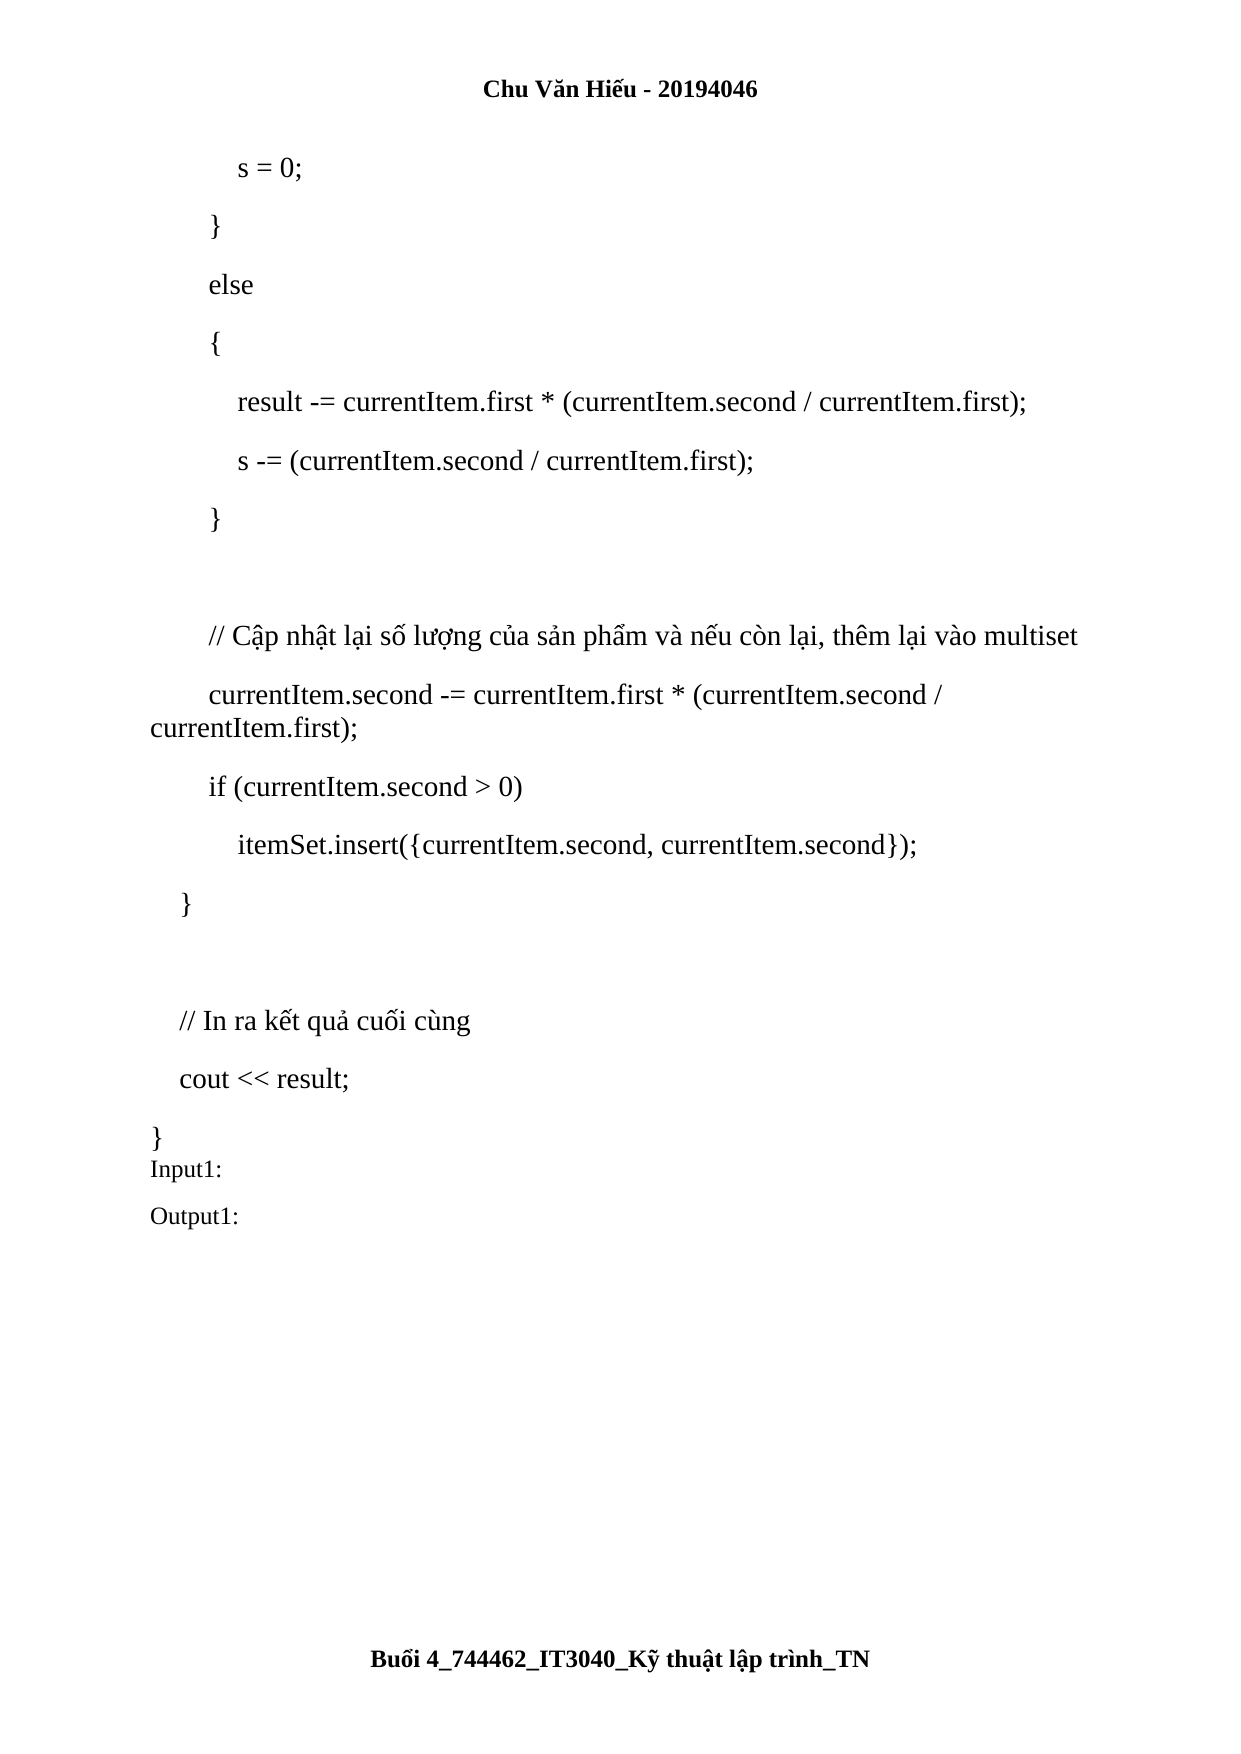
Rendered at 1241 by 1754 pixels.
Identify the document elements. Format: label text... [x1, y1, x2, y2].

text } [150, 501, 1090, 535]
text if (currentItem.second > 0) [150, 769, 1090, 802]
text { [150, 326, 1090, 359]
text } [150, 208, 1090, 242]
text cout << result; [150, 1062, 1090, 1095]
text } [150, 1120, 1090, 1154]
text else [150, 267, 1090, 301]
text itemSet.insert({currentItem.second, currentItem.second}); [150, 827, 1090, 861]
text // In ra kết quả cuối cùng [150, 1003, 1090, 1037]
text Input1: [150, 1154, 1090, 1182]
text // Cập nhật lại số lượng của sản phẩm và nếu còn lại, thêm lại vào multiset [150, 618, 1090, 652]
text result -= currentItem.first * (currentItem.second / currentItem.first); [150, 384, 1090, 418]
text s -= (currentItem.second / currentItem.first); [150, 443, 1090, 476]
text } [150, 886, 1090, 919]
text currentItem.second -= currentItem.first * (currentItem.second / currentItem.first); [150, 677, 1090, 744]
text s = 0; [150, 150, 1090, 183]
text Output1: [150, 1201, 1090, 1230]
